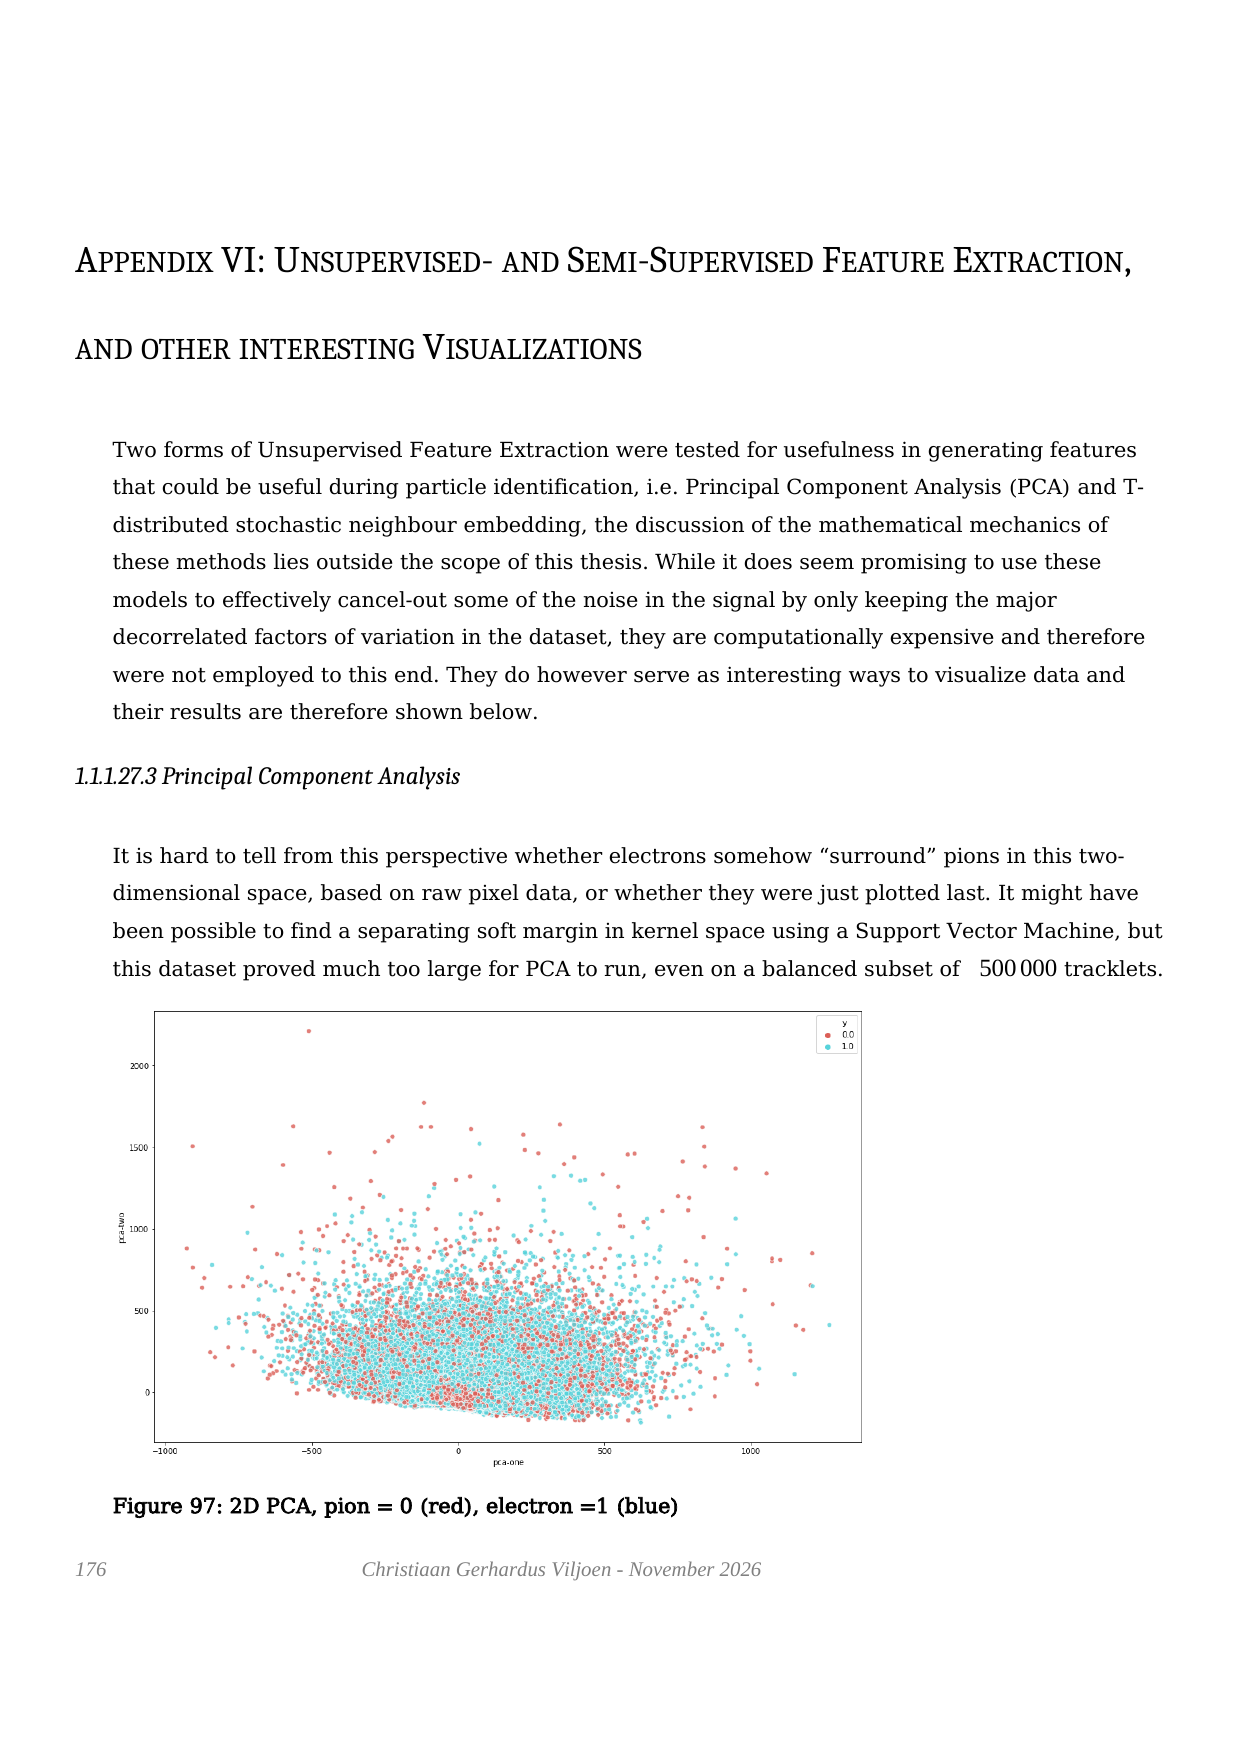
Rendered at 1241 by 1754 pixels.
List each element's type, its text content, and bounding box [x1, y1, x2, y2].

subtitle Appendix VI: Unsupervised- and Semi-Supervised Feature Extraction, and other interesting Visualizations [75, 239, 1165, 368]
text Two forms of Unsupervised Feature Extraction were tested for usefulness in generating features that could be useful during particle identification, i.e. Principal Component Analysis (PCA) and T-distributed stochastic neighbour embedding, the discussion of the mathematical mechanics of these methods lies outside the scope of this thesis. While it does seem promising to use these models to effectively cancel-out some of the noise in the signal by only keeping the major decorrelated factors of variation in the dataset, they are computationally expensive and therefore were not employed to this end. They do however serve as interesting ways to visualize data and their results are therefore shown below. [112, 437, 1165, 724]
text It is hard to tell from this perspective whether electrons somehow “surround” pions in this two-dimensional space, based on raw pixel data, or whether they were just plotted last. It might have been possible to find a separating soft margin in kernel space using a Support Vector Machine, but this dataset proved much too large for PCA to run, even on a balanced subset of tracklets. [112, 842, 1165, 982]
subtitle Principal Component Analysis [75, 762, 1165, 790]
picture [112, 1003, 869, 1472]
